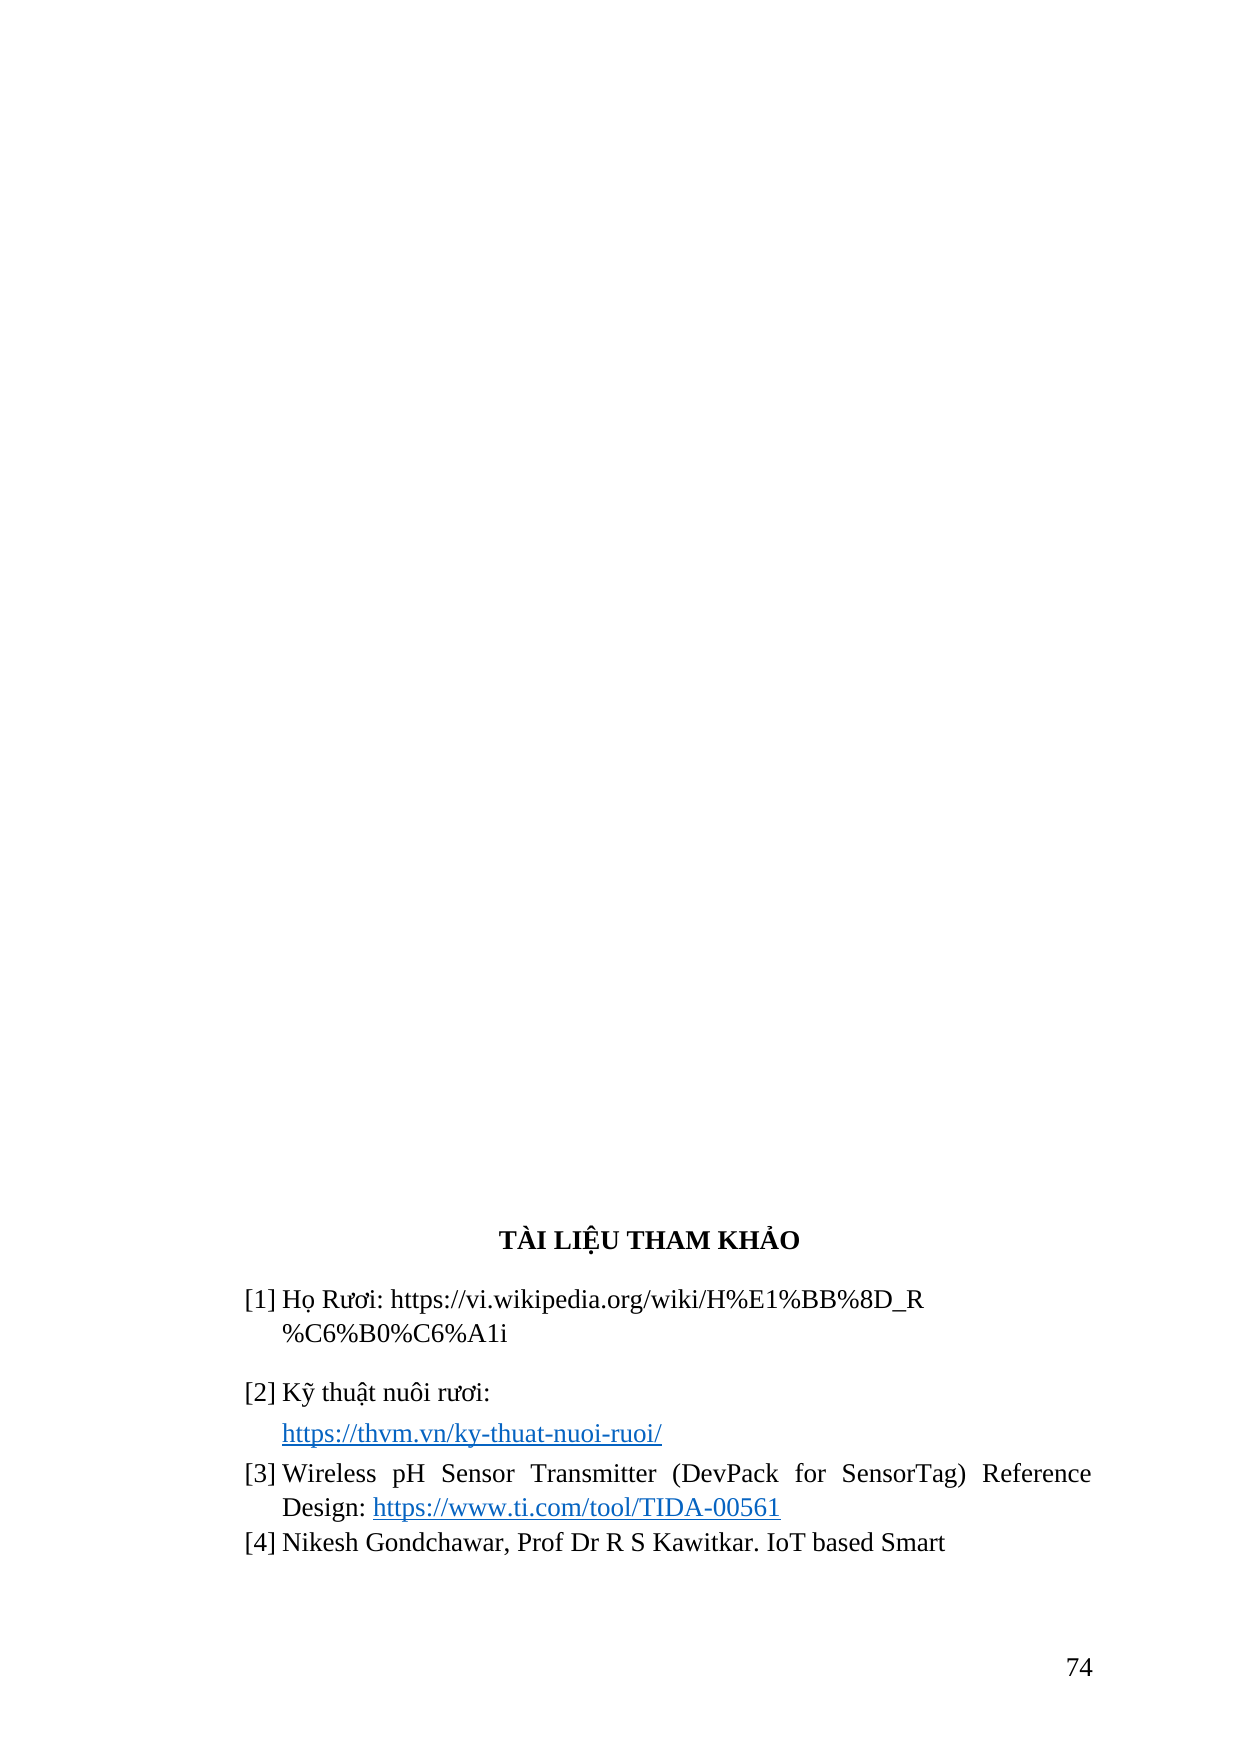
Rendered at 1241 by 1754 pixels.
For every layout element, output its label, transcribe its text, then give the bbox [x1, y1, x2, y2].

text https://thvm.vn/ky-thuat-nuoi-ruoi/ [244, 1417, 1092, 1448]
subtitle TÀI LIỆU THAM KHẢO [207, 1224, 1092, 1255]
subtitle Họ Rươi: https://vi.wikipedia.org/wiki/H%E1%BB%8D_R%C6%B0%C6%A1i [244, 1283, 1092, 1348]
list Nikesh Gondchawar, Prof Dr R S Kawitkar. IoT based Smart [244, 1526, 1092, 1557]
list Kỹ thuật nuôi rươi: [244, 1376, 1092, 1408]
list Wireless pH Sensor Transmitter (DevPack for SensorTag) Reference Design: https://www.ti.com/tool/TIDA-00561 [244, 1457, 1092, 1523]
